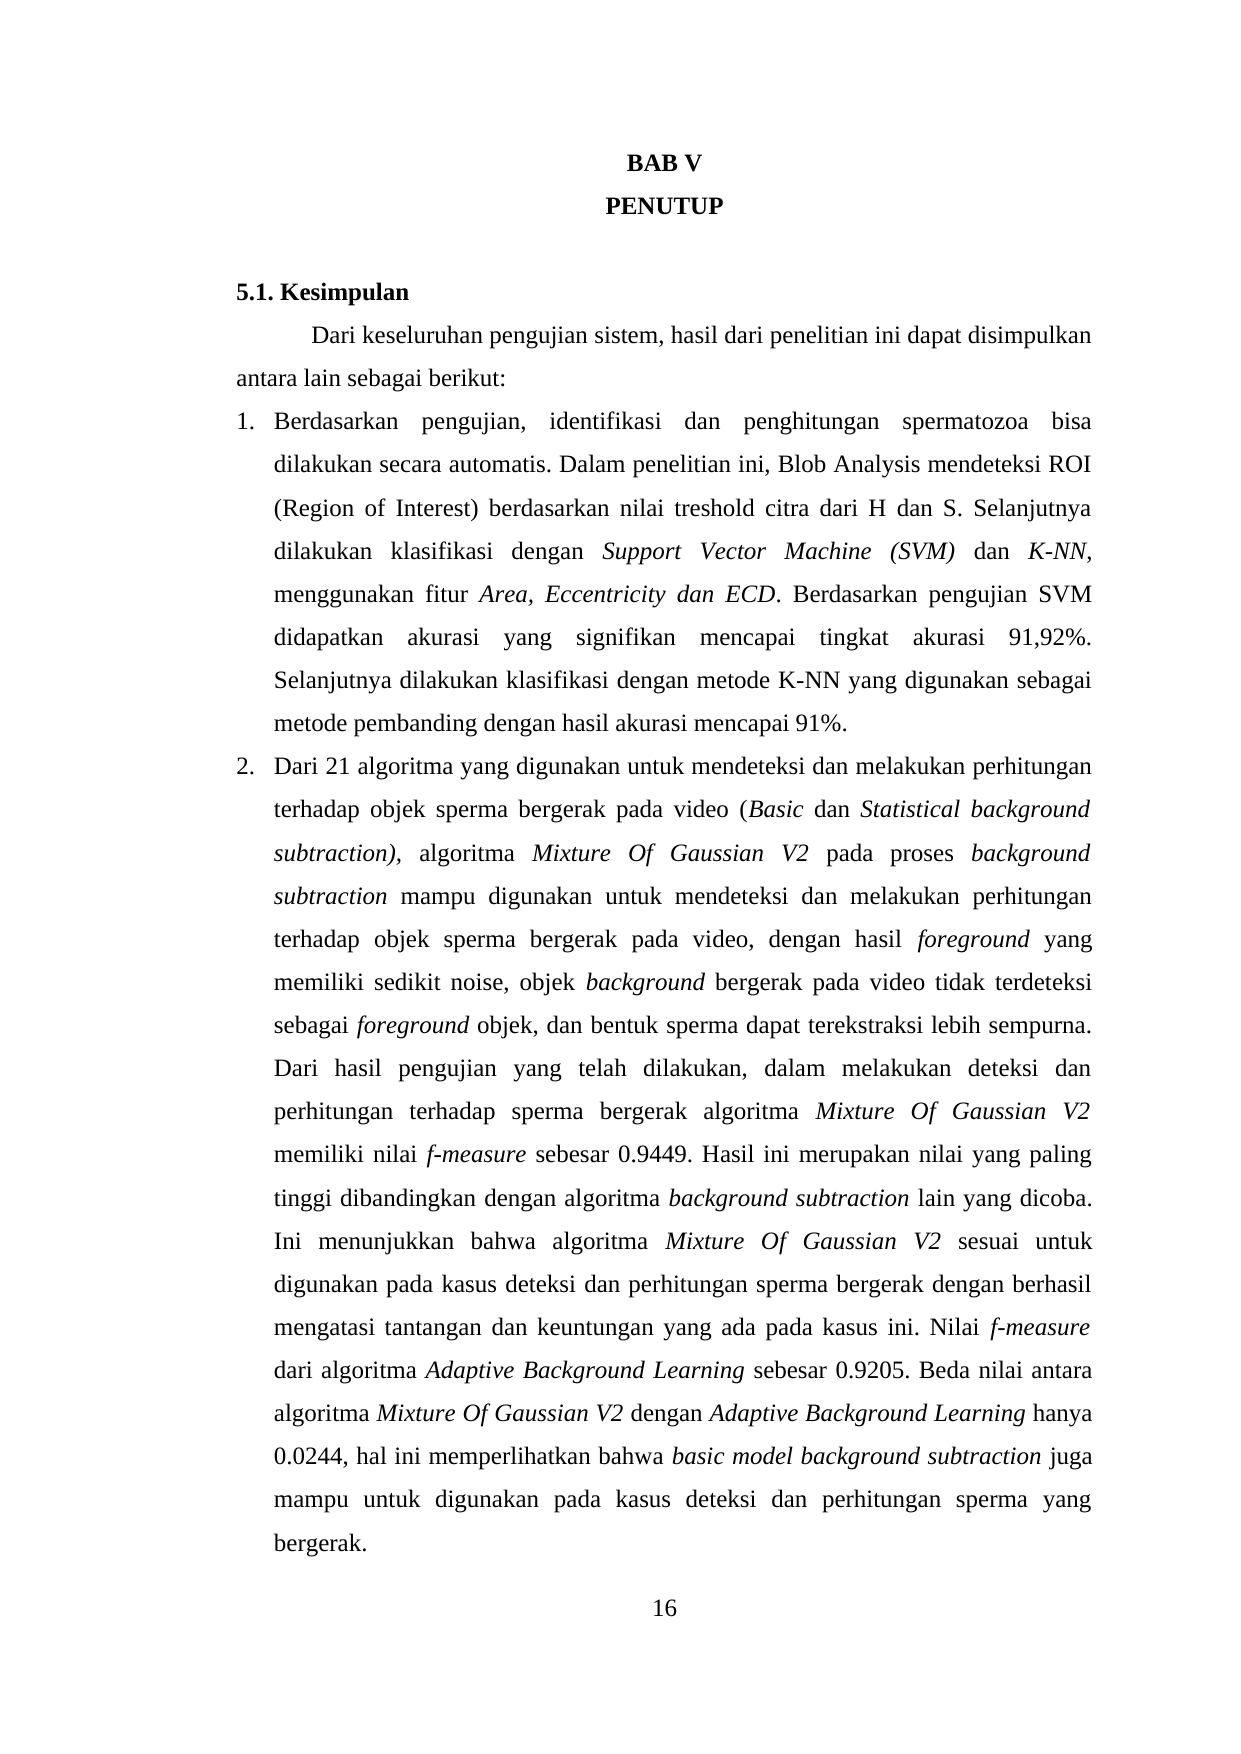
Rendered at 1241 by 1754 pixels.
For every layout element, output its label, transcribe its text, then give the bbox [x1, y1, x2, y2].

text PENUTUP [236, 191, 1092, 219]
text Dari keseluruhan pengujian sistem, hasil dari penelitian ini dapat disimpulkan antara lain sebagai berikut: [236, 320, 1092, 392]
text 5.1. Kesimpulan [236, 277, 1092, 306]
list Berdasarkan pengujian, identifikasi dan penghitungan spermatozoa bisa dilakukan secara automatis. Dalam penelitian ini, Blob Analysis mendeteksi ROI (Region of Interest) berdasarkan nilai treshold citra dari H dan S. Selanjutnya dilakukan klasifikasi dengan Support Vector Machine (SVM) dan K-NN, menggunakan fitur Area, Eccentricity dan ECD. Berdasarkan pengujian SVM didapatkan akurasi yang signifikan mencapai tingkat akurasi 91,92%. Selanjutnya dilakukan klasifikasi dengan metode K-NN yang digunakan sebagai metode pembanding dengan hasil akurasi mencapai 91%. [236, 406, 1092, 737]
text BAB V [236, 148, 1092, 176]
list Dari 21 algoritma yang digunakan untuk mendeteksi dan melakukan perhitungan terhadap objek sperma bergerak pada video (Basic dan Statistical background subtraction), algoritma Mixture Of Gaussian V2 pada proses background subtraction mampu digunakan untuk mendeteksi dan melakukan perhitungan terhadap objek sperma bergerak pada video, dengan hasil foreground yang memiliki sedikit noise, objek background bergerak pada video tidak terdeteksi sebagai foreground objek, dan bentuk sperma dapat terekstraksi lebih sempurna. Dari hasil pengujian yang telah dilakukan, dalam melakukan deteksi dan perhitungan terhadap sperma bergerak algoritma Mixture Of Gaussian V2 memiliki nilai f-measure sebesar 0.9449. Hasil ini merupakan nilai yang paling tinggi dibandingkan dengan algoritma background subtraction lain yang dicoba. Ini menunjukkan bahwa algoritma Mixture Of Gaussian V2 sesuai untuk digunakan pada kasus deteksi dan perhitungan sperma bergerak dengan berhasil mengatasi tantangan dan keuntungan yang ada pada kasus ini. Nilai f-measure dari algoritma Adaptive Background Learning sebesar 0.9205. Beda nilai antara algoritma Mixture Of Gaussian V2 dengan Adaptive Background Learning hanya 0.0244, hal ini memperlihatkan bahwa basic model background subtraction juga mampu untuk digunakan pada kasus deteksi dan perhitungan sperma yang bergerak. [236, 751, 1092, 1556]
